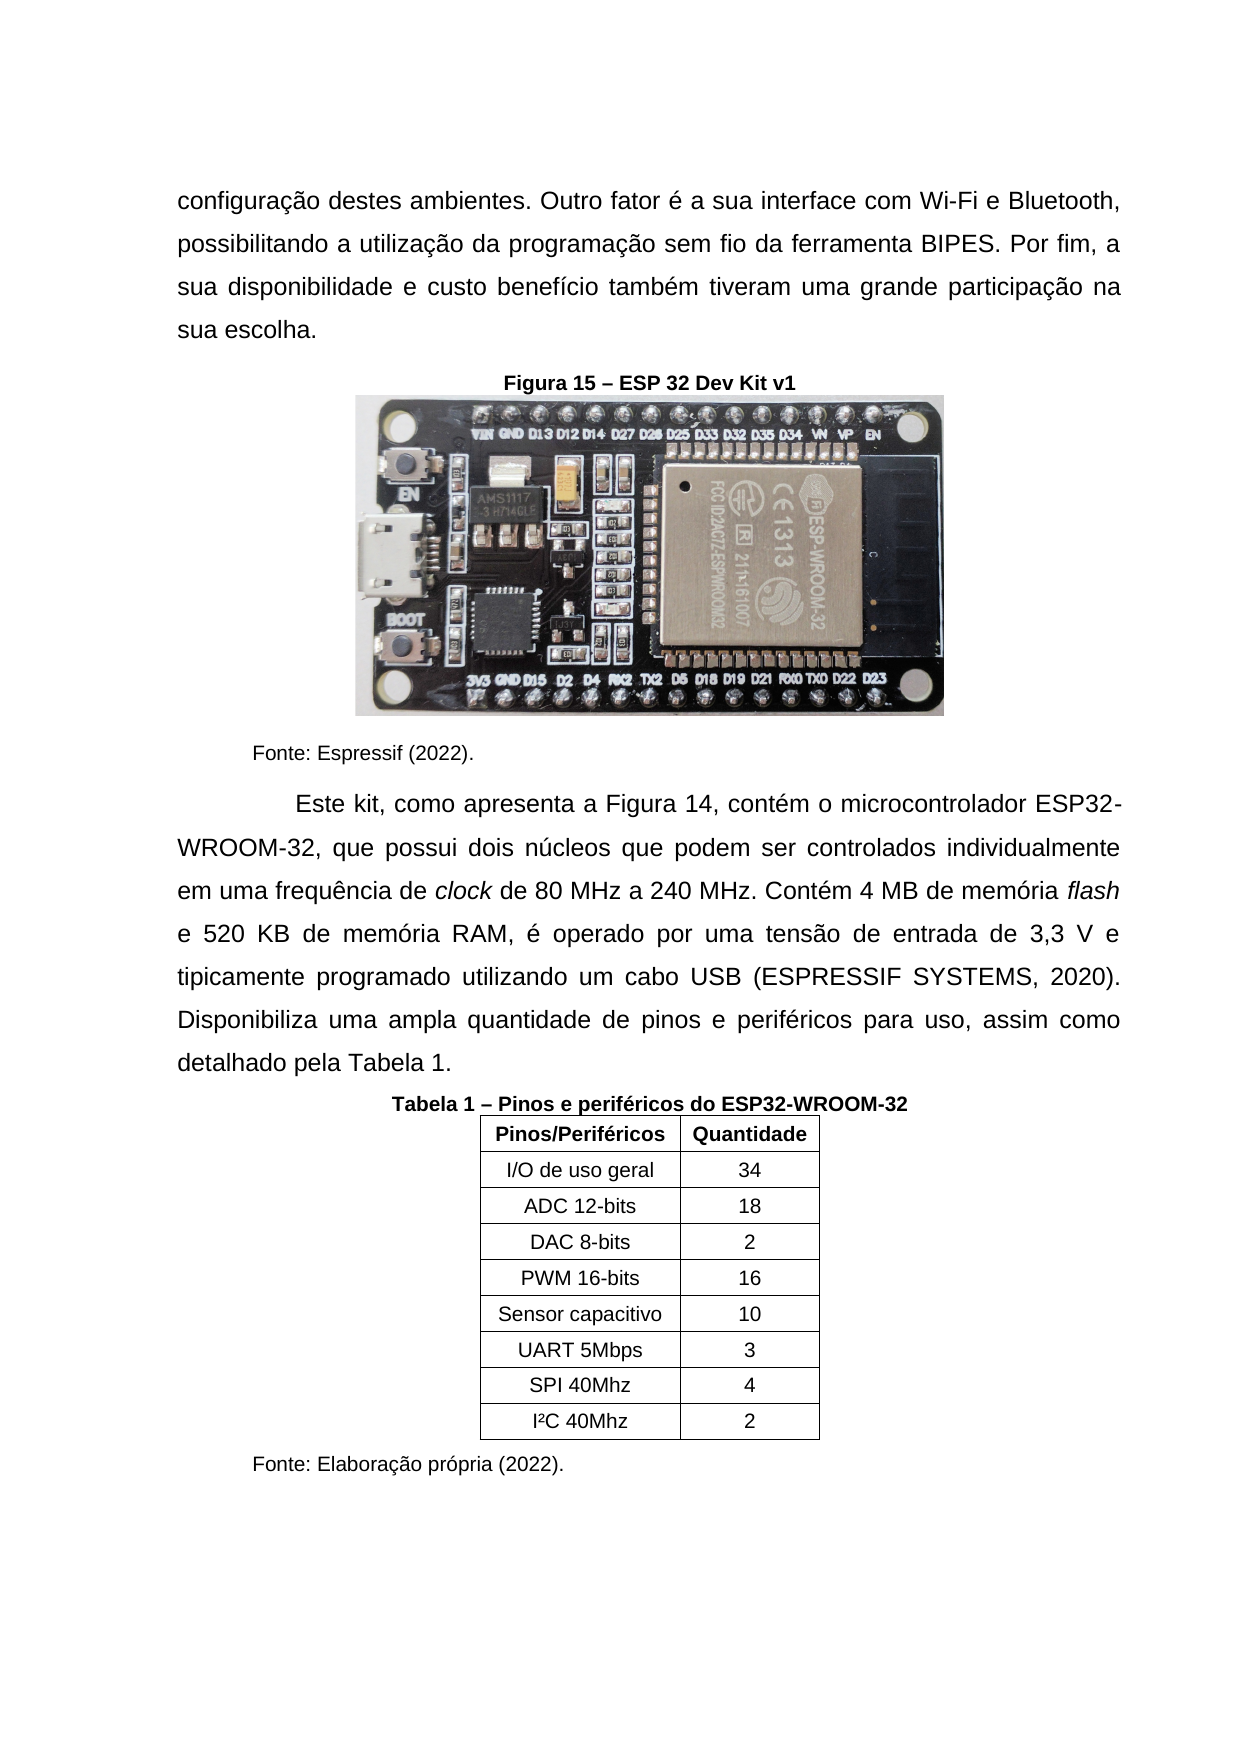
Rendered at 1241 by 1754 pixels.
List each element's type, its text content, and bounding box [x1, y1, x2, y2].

text Fonte: Elaboração própria (2022). [177, 1452, 1122, 1476]
table_cell I²C 40Mhz [481, 1404, 680, 1439]
table_cell 10 [681, 1296, 819, 1331]
table_cell 3 [681, 1332, 819, 1367]
table_cell DAC 8-bits [481, 1224, 680, 1259]
picture [355, 395, 944, 716]
table_cell 16 [681, 1260, 819, 1295]
text Fonte: Espressif (2022). [177, 741, 1122, 764]
text Este kit, como apresenta a Figura 14, contém o microcontrolador ESP32­-WROOM-­32, que possui dois núcleos que podem ser controlados individualmente em uma frequência de clock de 80 MHz a 240 MHz. Contém 4 MB de memória flash e 520 KB de memória RAM, é operado por uma tensão de entrada de 3,3 V e tipicamente programado utilizando um cabo USB (ESPRESSIF SYSTEMS, 2020). Disponibiliza uma ampla quantidade de pinos e periféricos para uso, assim como detalhado pela Tabela 1. [177, 789, 1122, 1077]
table_cell Sensor capacitivo [481, 1296, 680, 1331]
table_cell 34 [681, 1152, 819, 1187]
table_cell PWM 16-bits [481, 1260, 680, 1295]
table_header Quantidade [681, 1116, 819, 1151]
table_cell 2 [681, 1224, 819, 1259]
table_cell 18 [681, 1188, 819, 1223]
table_header Pinos/Periféricos [481, 1116, 680, 1151]
table_cell ADC 12-bits [481, 1188, 680, 1223]
text Tabela 1 – Pinos e periféricos do ESP32­-WROOM-­32 [177, 1091, 1122, 1115]
table_cell UART 5Mbps [481, 1332, 680, 1367]
table_cell 4 [681, 1368, 819, 1403]
table_cell 2 [681, 1404, 819, 1439]
table_cell SPI 40Mhz [481, 1368, 680, 1403]
table_cell I/O de uso geral [481, 1152, 680, 1187]
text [177, 186, 1122, 344]
